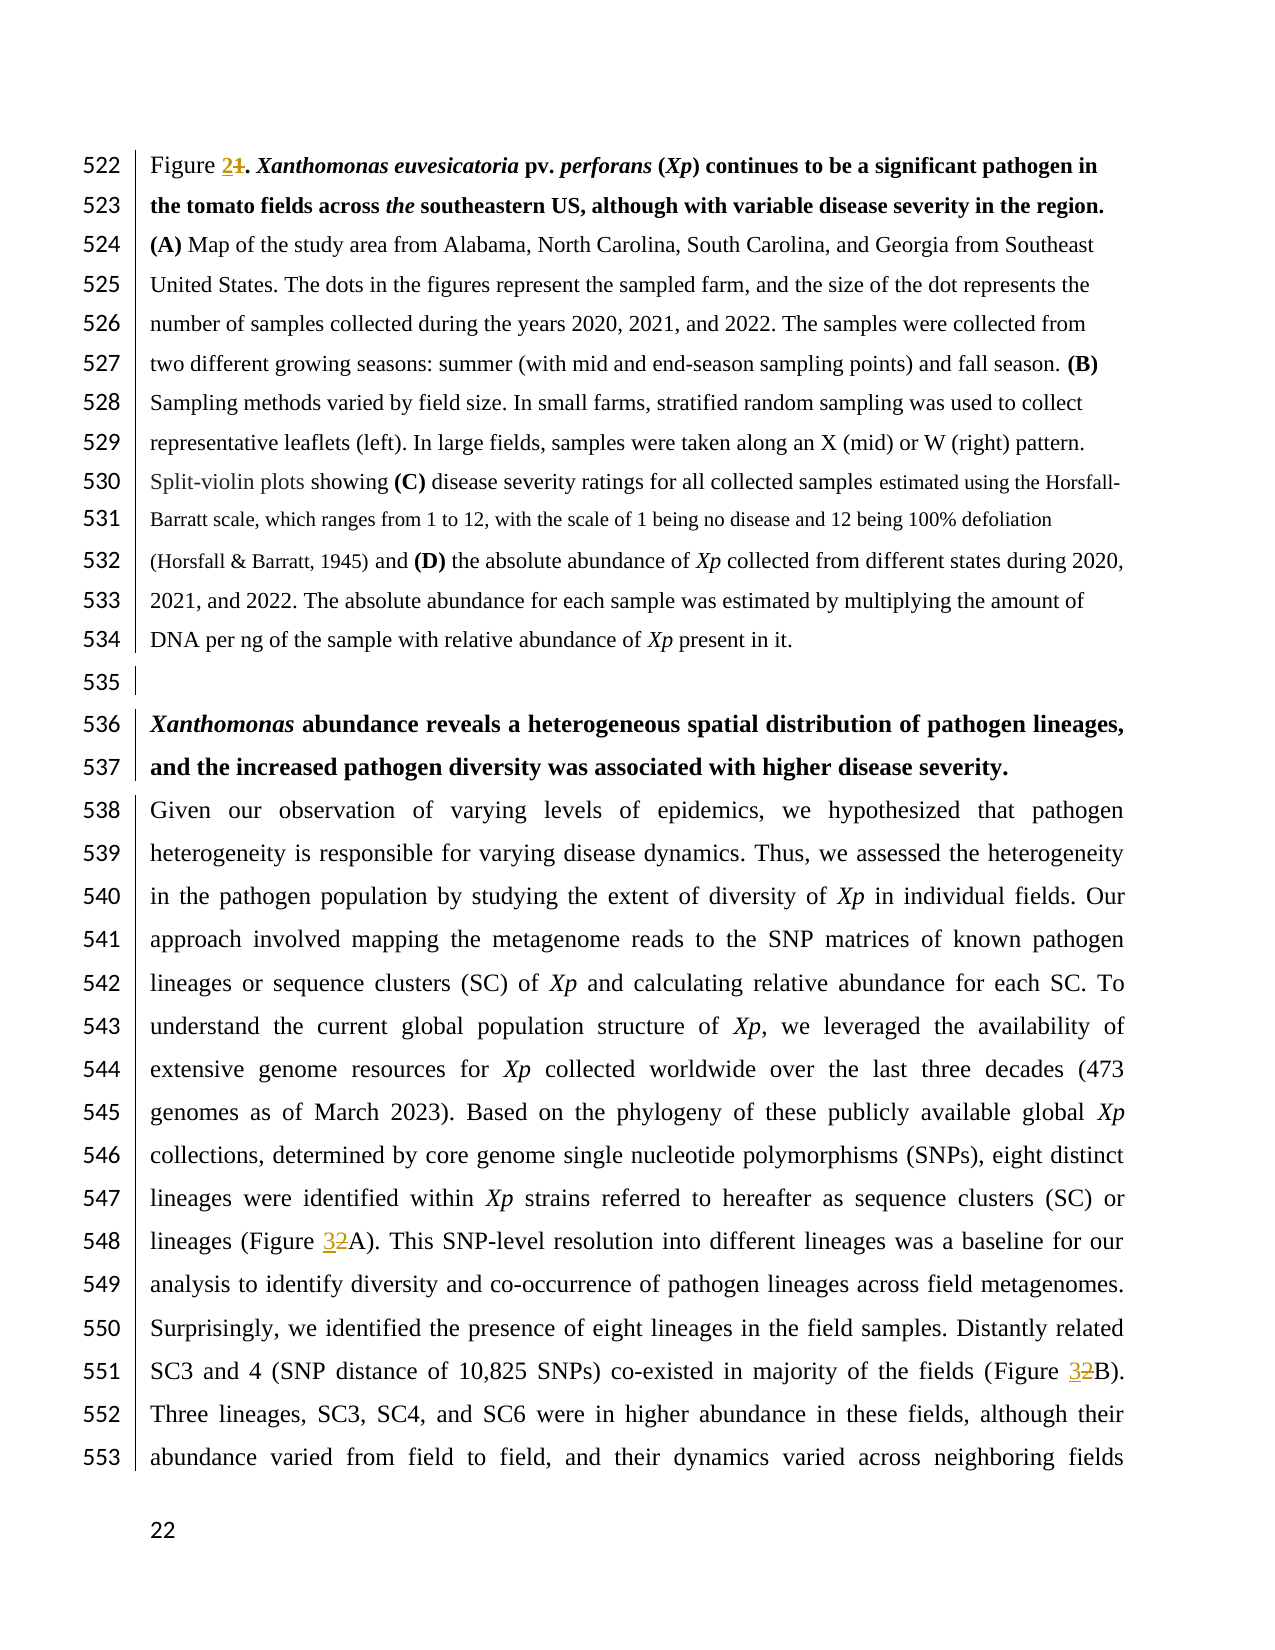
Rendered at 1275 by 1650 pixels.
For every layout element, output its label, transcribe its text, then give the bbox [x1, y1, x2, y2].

text Figure . Xanthomonas euvesicatoria pv. perforans (Xp) continues to be a significant pathogen in the tomato fields across the southeastern US, although with variable disease severity in the region. (A) Map of the study area from Alabama, North Carolina, South Carolina, and Georgia from Southeast United States. The dots in the figures represent the sampled farm, and the size of the dot represents the number of samples collected during the years 2020, 2021, and 2022. The samples were collected from two different growing seasons: summer (with mid and end-season sampling points) and fall season. (B) Sampling methods varied by field size. In small farms, stratified random sampling was used to collect representative leaflets (left). In large fields, samples were taken along an X (mid) or W (right) pattern. Split-violin plots showing (C) disease severity ratings for all collected samples estimated using the Horsfall-Barratt scale, which ranges from 1 to 12, with the scale of 1 being no disease and 12 being 100% defoliation (Horsfall & Barratt, 1945) and (D) the absolute abundance of Xp collected from different states during 2020, 2021, and 2022. The absolute abundance for each sample was estimated by multiplying the amount of DNA per ng of the sample with relative abundance of Xp present in it. [150, 150, 1125, 653]
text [150, 795, 1125, 1471]
text Xanthomonas abundance reveals a heterogeneous spatial distribution of pathogen lineages, and the increased pathogen diversity was associated with higher disease severity. [150, 709, 1125, 781]
